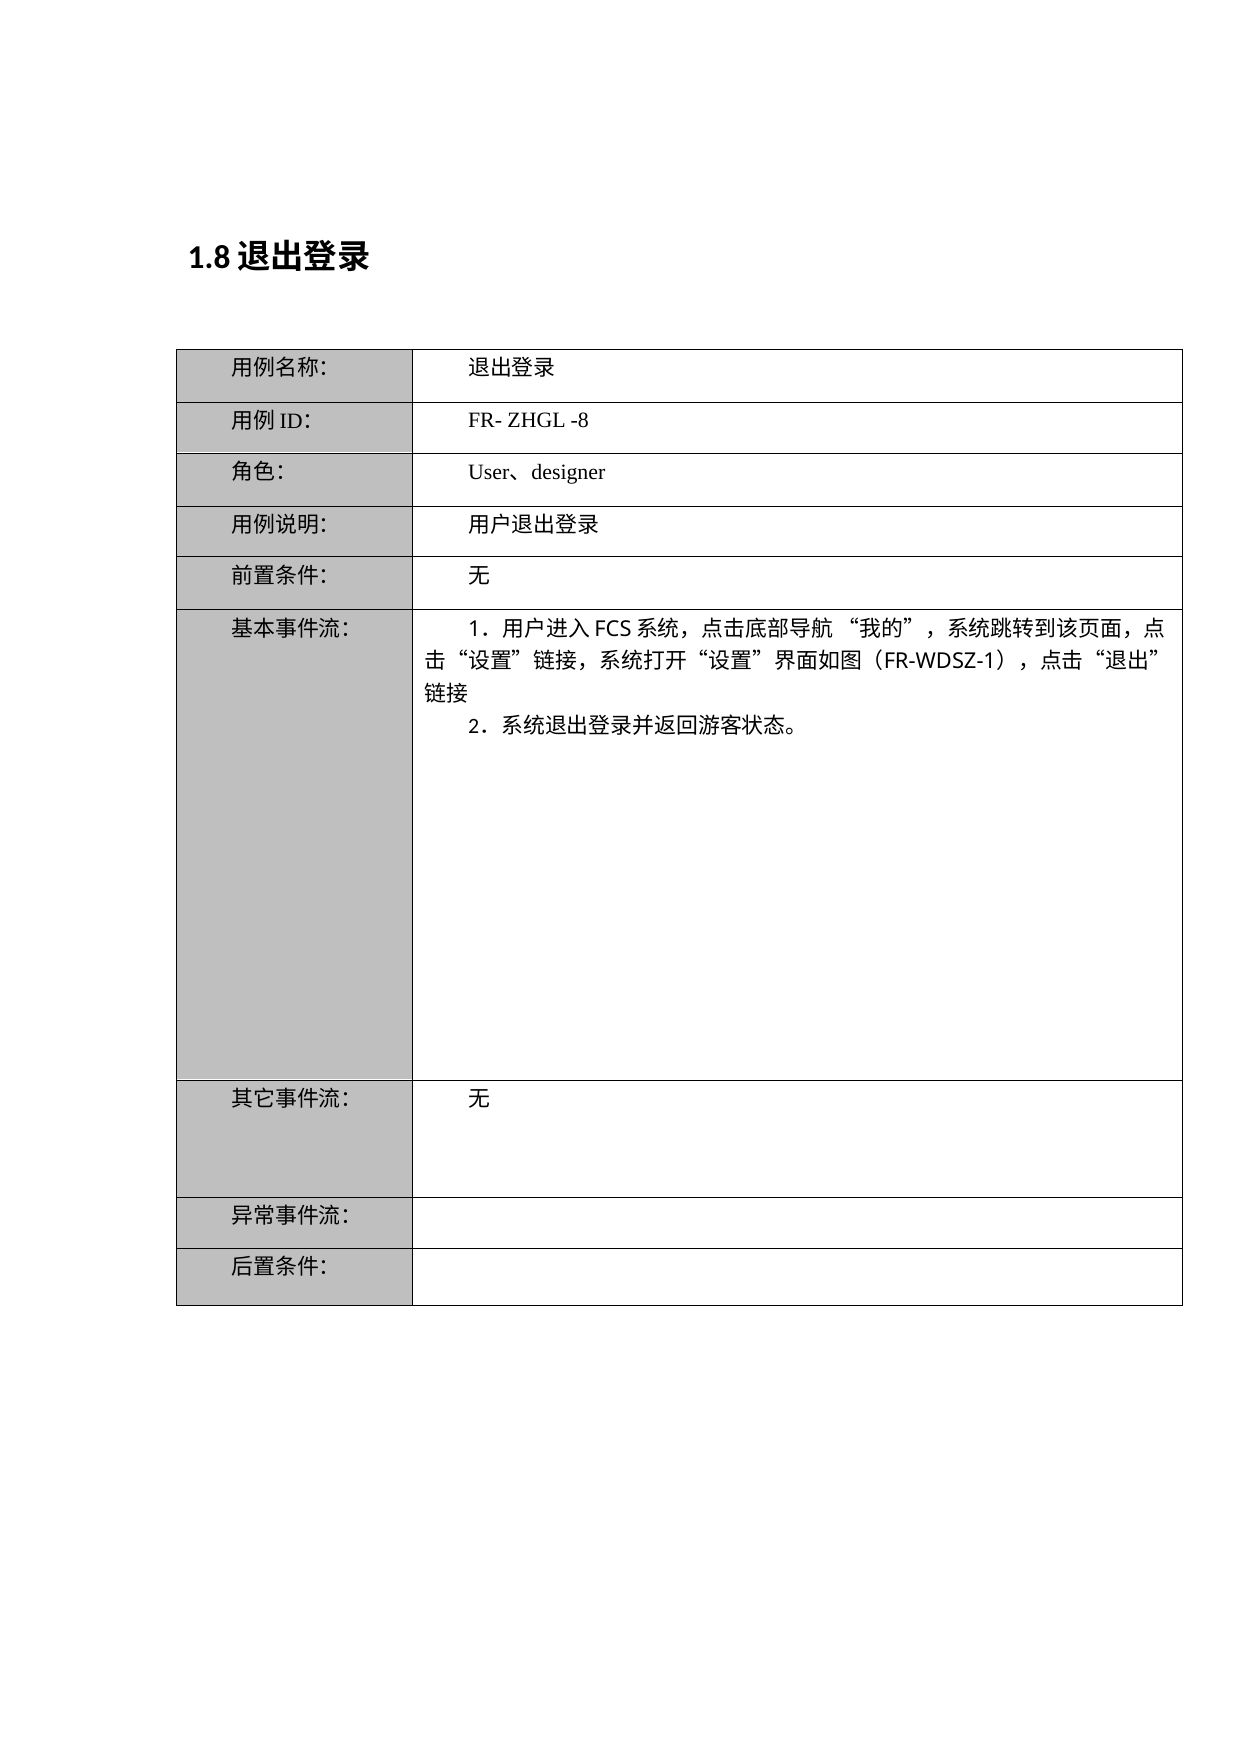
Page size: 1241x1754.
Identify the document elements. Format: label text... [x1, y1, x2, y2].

table_cell 基本事件流： [177, 610, 412, 1079]
table_cell 角色： [177, 454, 412, 506]
table_cell 无 [413, 557, 1182, 609]
table_cell [413, 1198, 1182, 1248]
table_cell 用户退出登录 [413, 507, 1182, 556]
table_cell [413, 1249, 1182, 1305]
table_cell User、designer [413, 454, 1182, 506]
table_header 用例名称： [177, 350, 412, 402]
subtitle 1.8退出登录 [187, 222, 1053, 287]
table_cell 其它事件流： [177, 1081, 412, 1197]
table_cell 异常事件流： [177, 1198, 412, 1248]
table_cell 用例ID： [177, 403, 412, 452]
table_cell 无 [413, 1081, 1182, 1197]
table_header 退出登录 [413, 350, 1182, 402]
table_cell 用例说明： [177, 507, 412, 556]
table_cell FR- ZHGL -8 [413, 403, 1182, 452]
table_cell 后置条件： [177, 1249, 412, 1305]
table_cell 1．用户进入FCS系统，点击底部导航 “我的”，系统跳转到该页面，点击“设置”链接，系统打开“设置”界面如图（FR-WDSZ-1），点击“退出”链接 2．系统退出登录并返回游客状态。 [413, 610, 1182, 1079]
table_cell 前置条件： [177, 557, 412, 609]
